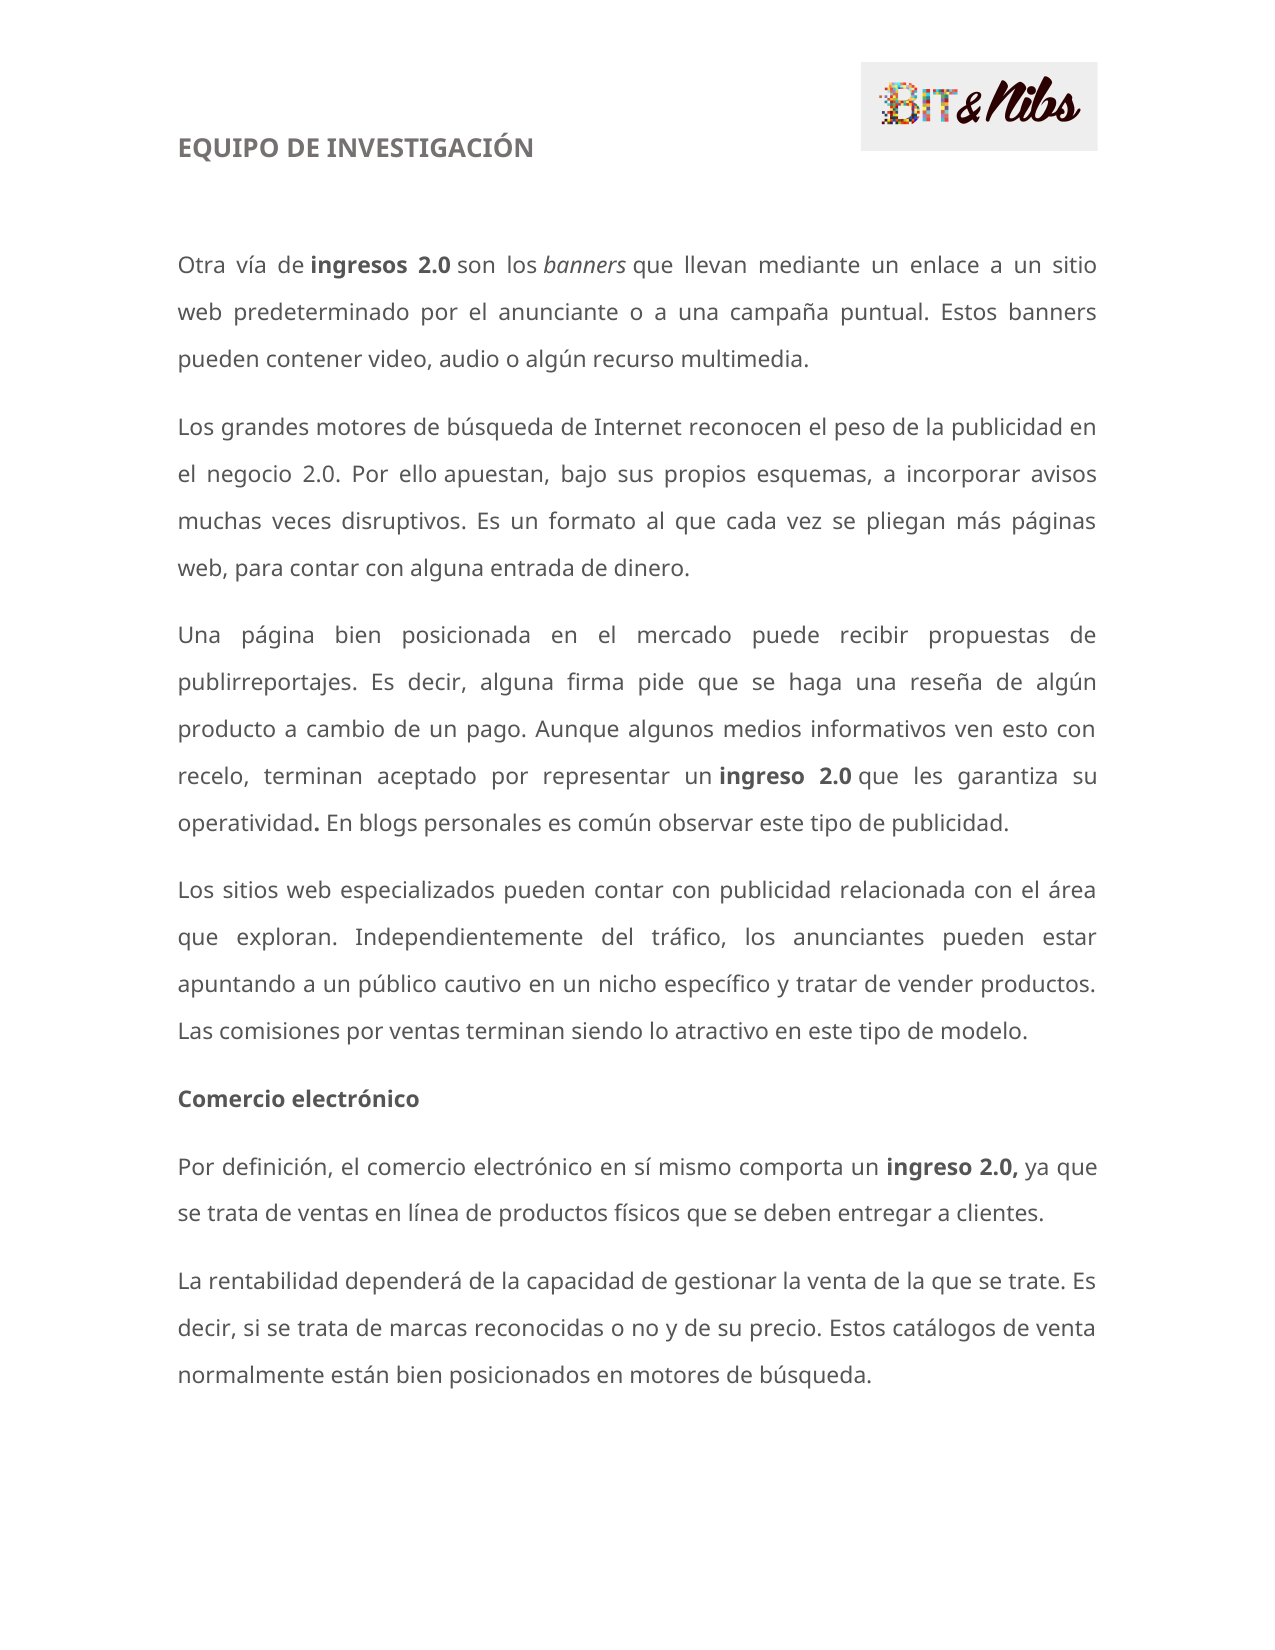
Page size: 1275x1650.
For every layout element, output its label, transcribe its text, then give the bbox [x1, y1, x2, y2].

text Por definición, el comercio electrónico en sí mismo comporta un ingreso 2.0, ya que se trata de ventas en línea de productos físicos que se deben entregar a clientes. [177, 1150, 1098, 1228]
text Una página bien posicionada en el mercado puede recibir propuestas de publirreportajes. Es decir, alguna firma pide que se haga una reseña de algún producto a cambio de un pago. Aunque algunos medios informativos ven esto con recelo, terminan aceptado por representar un ingreso 2.0 que les garantiza su operatividad. En blogs personales es común observar este tipo de publicidad. [177, 619, 1098, 838]
picture [860, 62, 1098, 151]
text Los grandes motores de búsqueda de Internet reconocen el peso de la publicidad en el negocio 2.0. Por ello apuestan, bajo sus propios esquemas, a incorporar avisos muchas veces disruptivos. Es un formato al que cada vez se pliegan más páginas web, para contar con alguna entrada de dinero. [177, 411, 1098, 583]
text Otra vía de ingresos 2.0 son los banners que llevan mediante un enlace a un sitio web predeterminado por el anunciante o a una campaña puntual. Estos banners pueden contener video, audio o algún recurso multimedia. [177, 249, 1098, 374]
text Comercio electrónico [177, 1083, 1098, 1114]
text La rentabilidad dependerá de la capacidad de gestionar la venta de la que se trate. Es decir, si se trata de marcas reconocidas o no y de su precio. Estos catálogos de venta normalmente están bien posicionados en motores de búsqueda. [177, 1265, 1098, 1390]
text Los sitios web especializados pueden contar con publicidad relacionada con el área que exploran. Independientemente del tráfico, los anunciantes pueden estar apuntando a un público cautivo en un nicho específico y tratar de vender productos. Las comisiones por ventas terminan siendo lo atractivo en este tipo de modelo. [177, 874, 1098, 1046]
